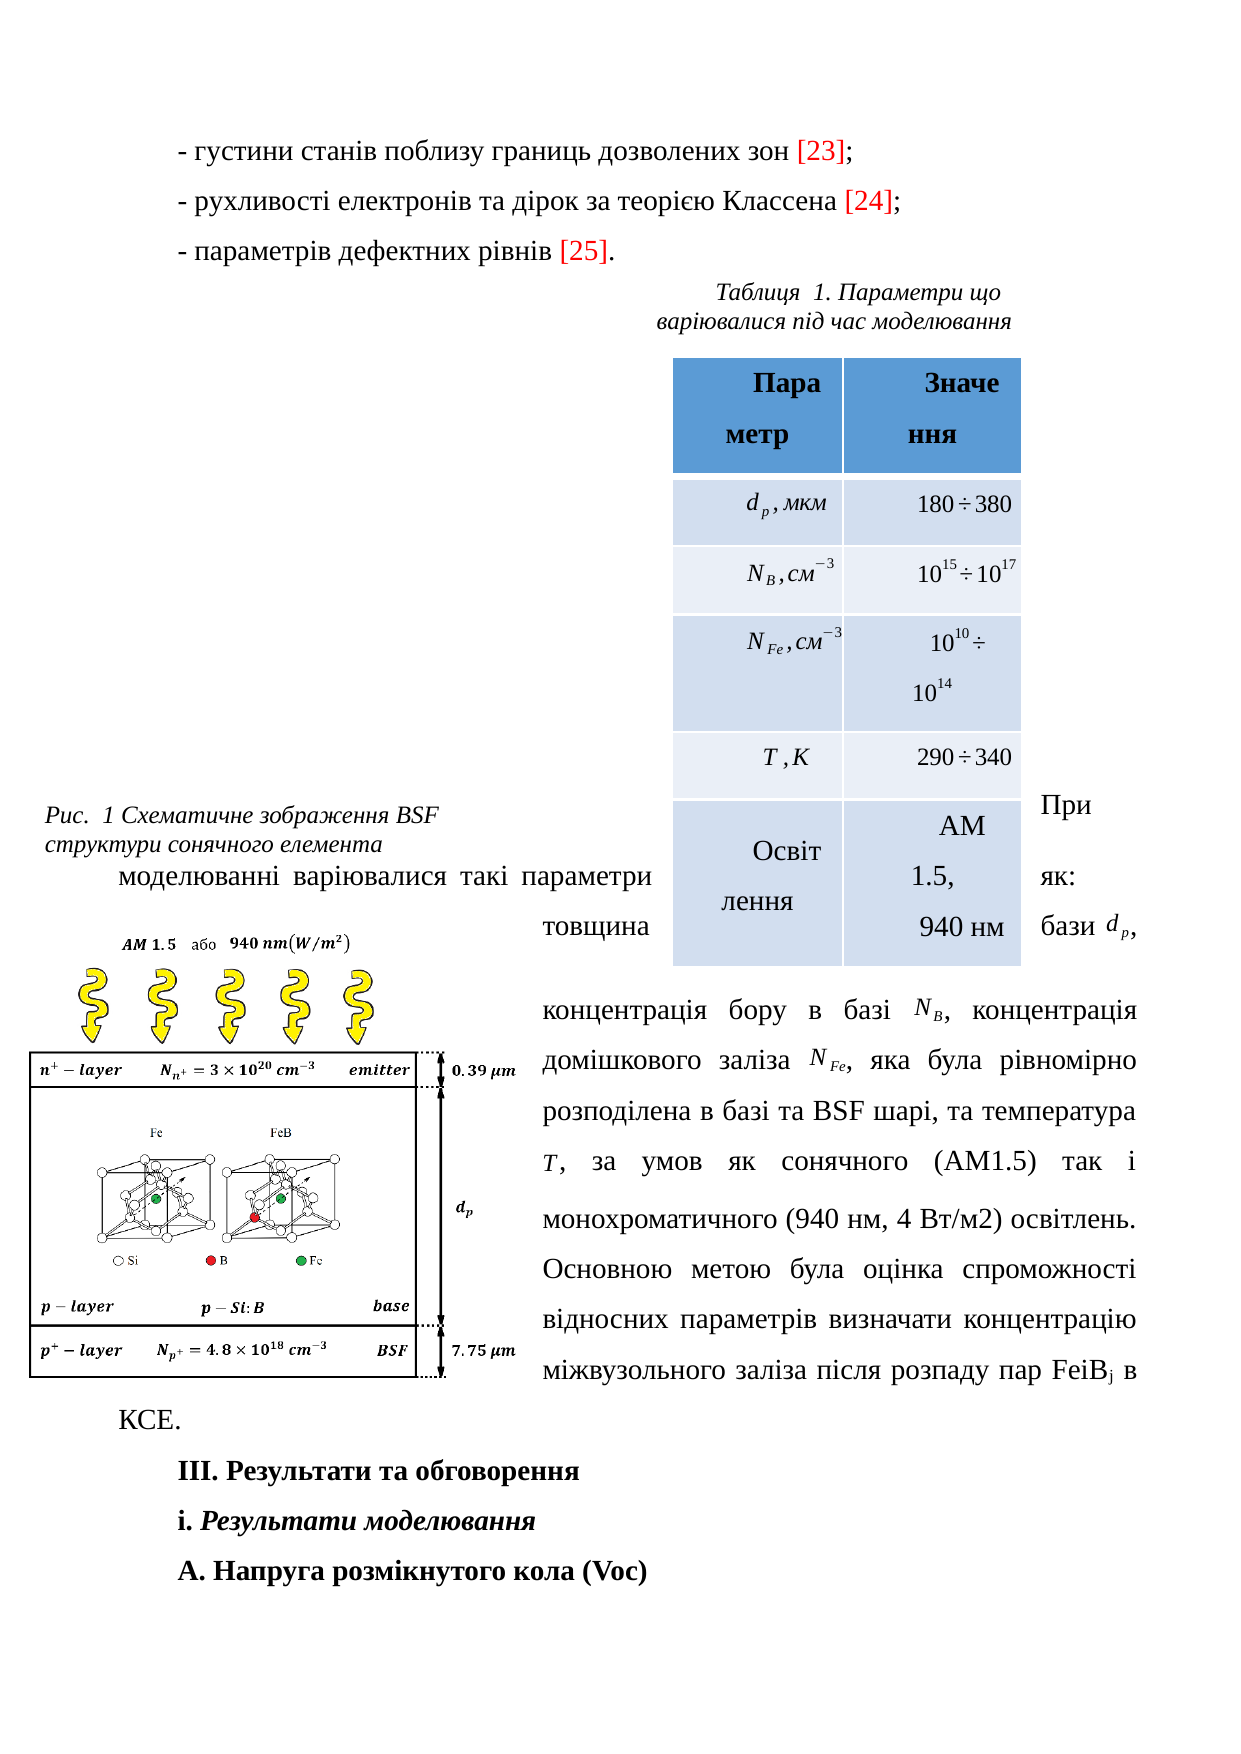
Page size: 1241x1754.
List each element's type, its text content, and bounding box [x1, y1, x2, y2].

table_header Значення [844, 358, 1021, 473]
table_cell [844, 616, 1021, 731]
text III. Результати та обговорення [118, 1453, 1137, 1486]
text A. Напруга розмікнутого кола (Voc) [118, 1553, 1137, 1587]
text Таблиця 1. Параметри що варіювалися під час моделювання [656, 277, 1050, 335]
table_cell [673, 480, 842, 545]
text - рухливості електронів та дірок за теорією Классена [24]; [118, 183, 1137, 217]
table_header Параметр [673, 358, 842, 473]
table_cell AM 1.5, 940 нм [844, 801, 1021, 966]
table_cell [844, 547, 1021, 613]
text - параметрів дефектних рівнів [25]. [118, 233, 1137, 267]
text i. Результати моделювання [118, 1503, 1137, 1536]
picture [24, 931, 524, 1384]
table_cell [673, 547, 842, 613]
table_cell [844, 480, 1021, 545]
table_cell [673, 616, 842, 731]
table_cell Освітлення [673, 801, 842, 966]
table_cell [844, 733, 1021, 798]
table_cell [673, 733, 842, 798]
text - густини станів поблизу границь дозволених зон [23]; [118, 133, 1137, 166]
